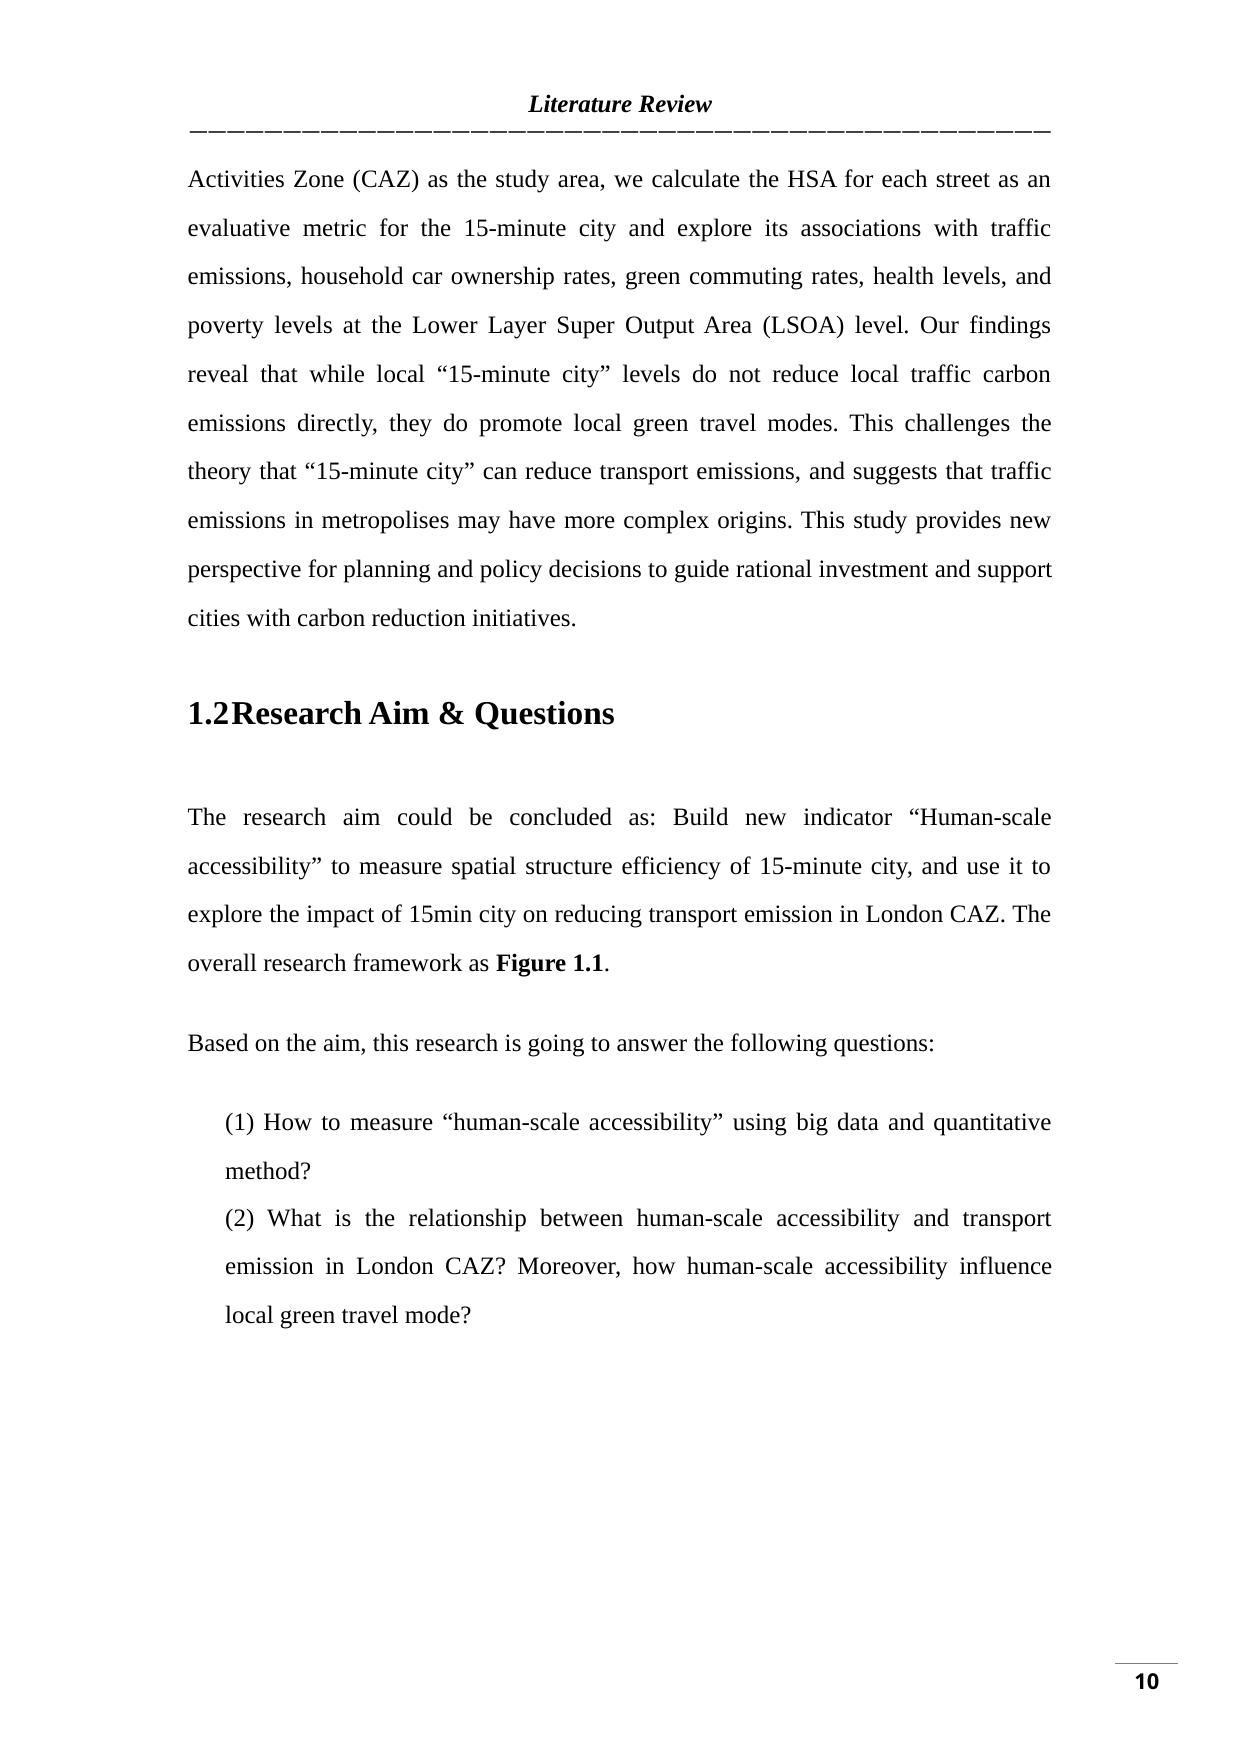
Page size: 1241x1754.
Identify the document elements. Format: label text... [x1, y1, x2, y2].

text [187, 162, 1053, 633]
list (2) What is the relationship between human-scale accessibility and transport emission in London CAZ? Moreover, how human-scale accessibility influence local green travel mode? [225, 1201, 1053, 1331]
text Based on the aim, this research is going to answer the following questions: [187, 1026, 1053, 1058]
subtitle 1.2 Research Aim & Questions [187, 680, 1053, 745]
list (1) How to measure “human-scale accessibility” using big data and quantitative method? [225, 1105, 1053, 1186]
text The research aim could be concluded as: Build new indicator “Human-scale accessibility” to measure spatial structure efficiency of 15-minute city, and use it to explore the impact of 15min city on reducing transport emission in London CAZ. The overall research framework as Figure 1.1. [187, 800, 1053, 979]
